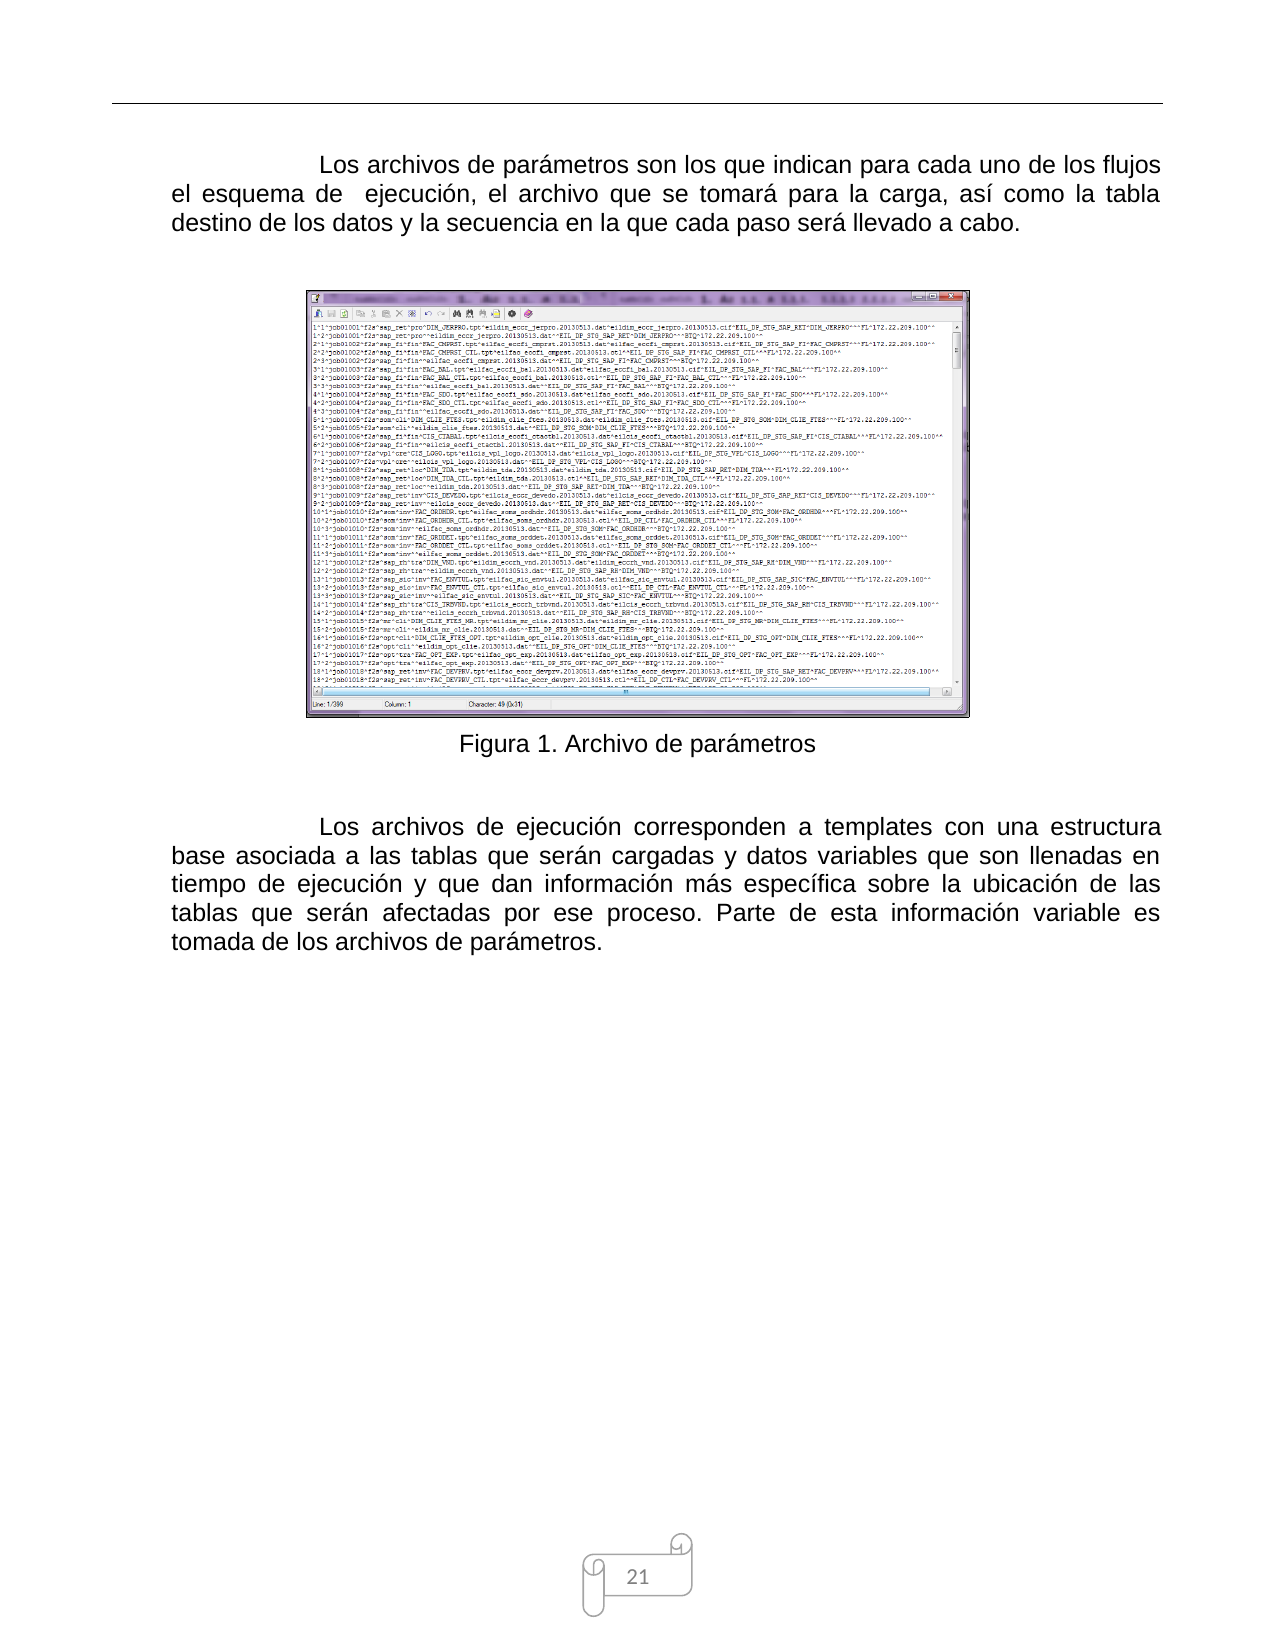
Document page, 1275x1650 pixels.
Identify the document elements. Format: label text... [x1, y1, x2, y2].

text Los archivos de ejecución corresponden a templates con una estructura base asociada a las tablas que serán cargadas y datos variables que son llenadas en tiempo de ejecución y que dan información más específica sobre la ubicación de las tablas que serán afectadas por ese proceso. Parte de esta información variable es tomada de los archivos de parámetros. [171, 812, 1163, 956]
picture [307, 291, 969, 717]
text Los archivos de parámetros son los que indican para cada uno de los flujos el esquema de ejecución, el archivo que se tomará para la carga, así como la tabla destino de los datos y la secuencia en la que cada paso será llevado a cabo. [171, 150, 1163, 236]
text Figura 1. Archivo de parámetros [112, 729, 1163, 758]
